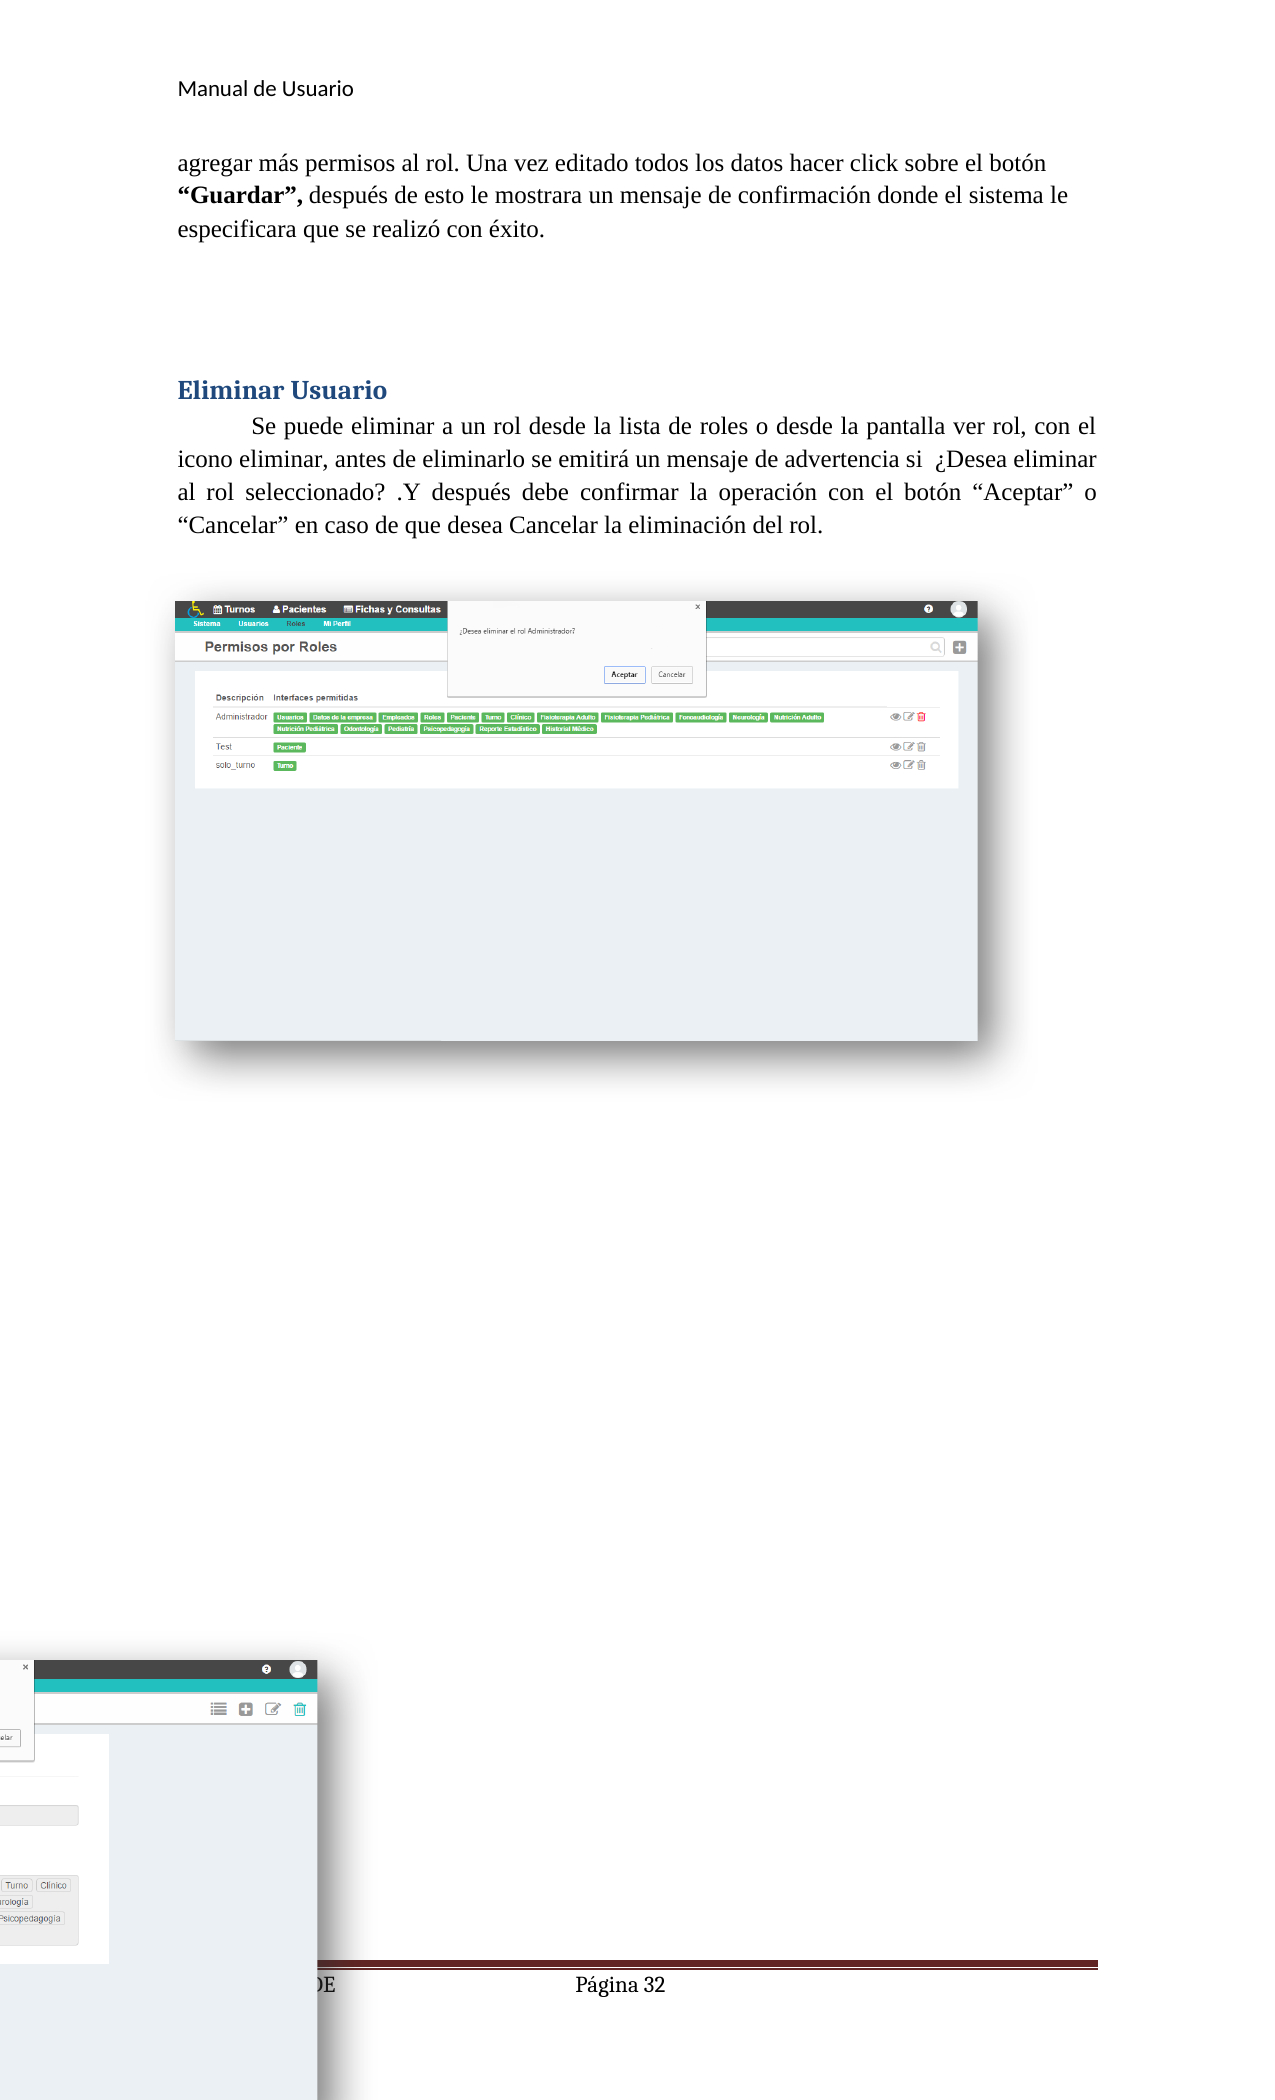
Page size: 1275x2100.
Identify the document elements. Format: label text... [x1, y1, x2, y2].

picture [175, 601, 978, 1041]
picture [0, 1660, 318, 2100]
subtitle Eliminar Usuario [177, 375, 1098, 406]
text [177, 148, 1098, 242]
text Se puede eliminar a un rol desde la lista de roles o desde la pantalla ver rol, con el icono eliminar, antes de eliminarlo se emitirá un mensaje de advertencia si ¿Desea eliminar al rol seleccionado? .Y después debe confirmar la operación con el botón “Aceptar” o “Cancelar” en caso de que desea Cancelar la eliminación del rol. [177, 411, 1098, 539]
